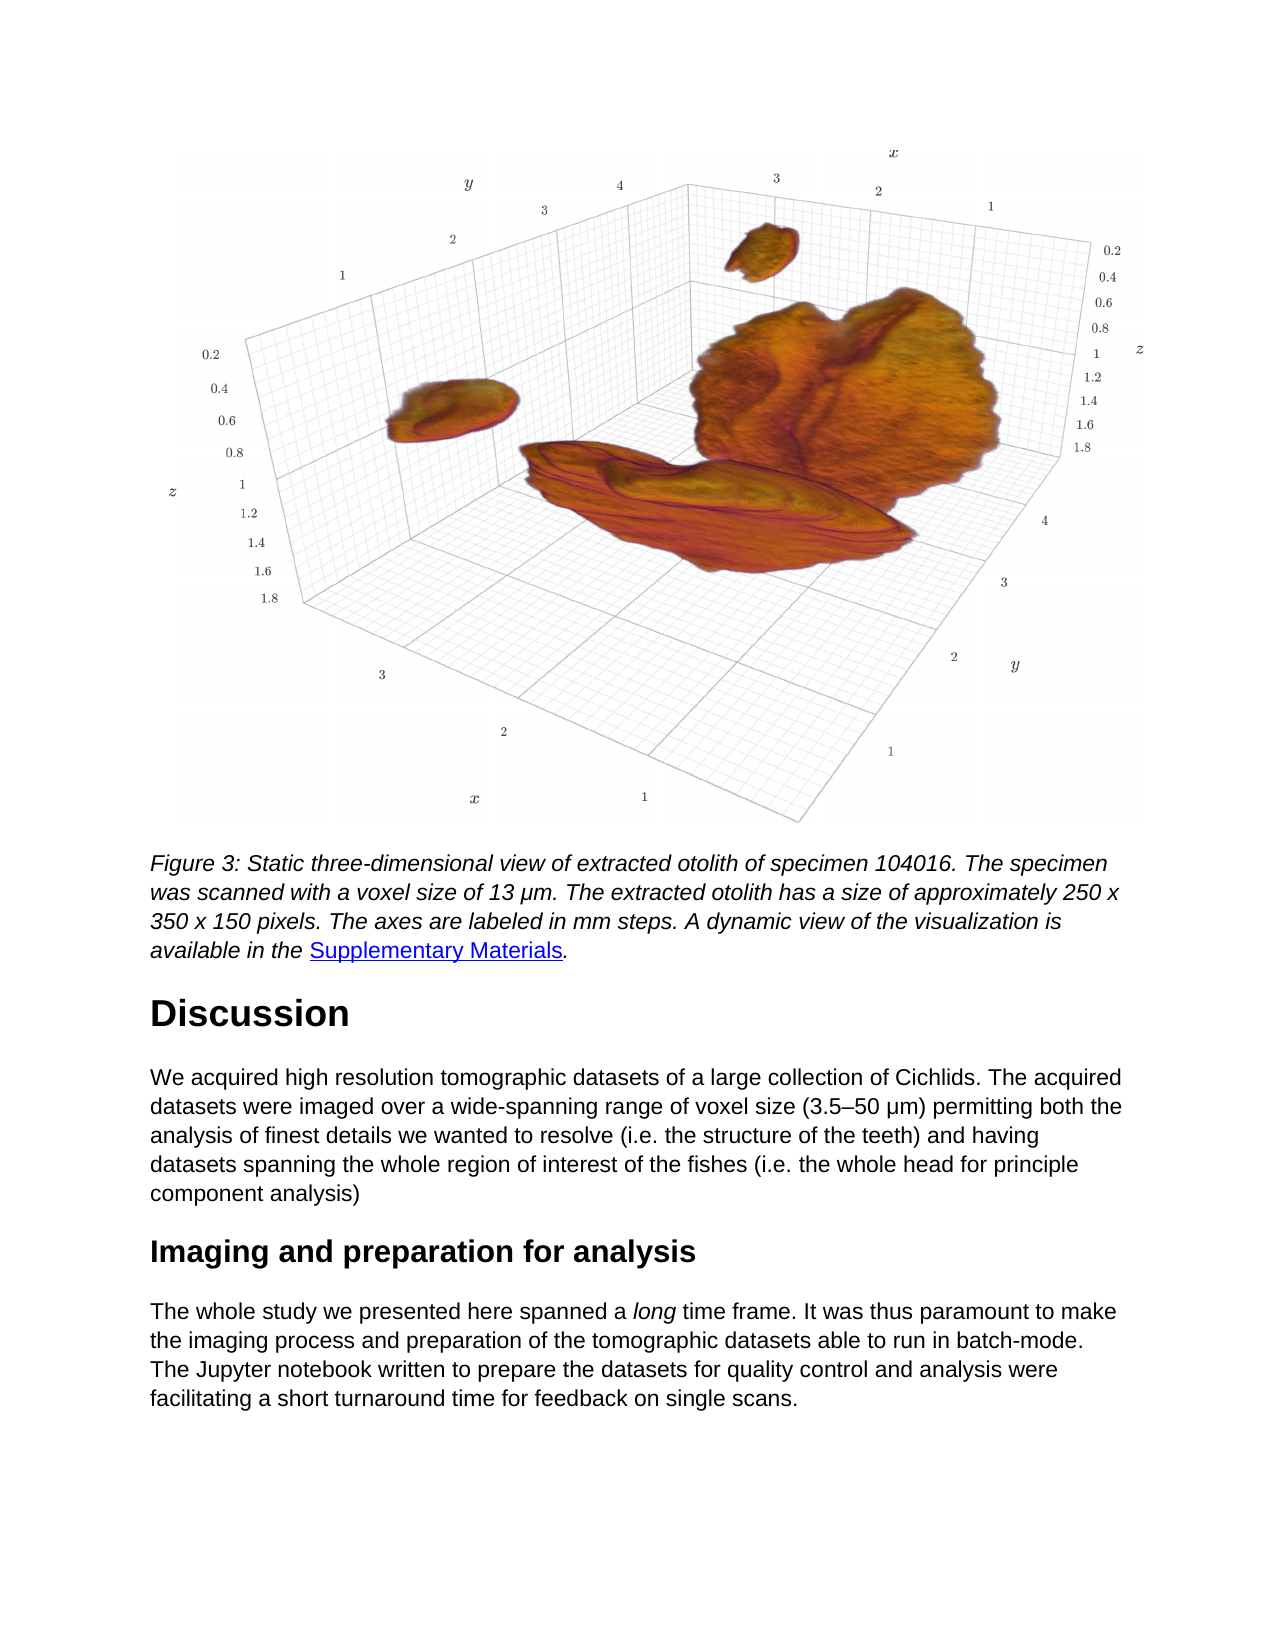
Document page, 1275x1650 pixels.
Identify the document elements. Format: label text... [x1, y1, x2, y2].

text Figure 3: Static three-dimensional view of extracted otolith of specimen 104016. The specimen was scanned with a voxel size of 13 μm. The extracted otolith has a size of approximately 250 x 350 x 150 pixels. The axes are labeled in mm steps. A dynamic view of the visualization is available in the Supplementary Materials. [150, 850, 1125, 964]
subtitle Imaging and preparation for analysis [150, 1233, 1125, 1269]
picture [168, 150, 1144, 823]
text The whole study we presented here spanned a long time frame. It was thus paramount to make the imaging process and preparation of the tomographic datasets able to run in batch-mode. The Jupyter notebook written to prepare the datasets for quality control and analysis were facilitating a short turnaround time for feedback on single scans. [150, 1298, 1125, 1411]
text We acquired high resolution tomographic datasets of a large collection of Cichlids. The acquired datasets were imaged over a wide-spanning range of voxel size (3.5–50 μm) permitting both the analysis of finest details we wanted to resolve (i.e. the structure of the teeth) and having datasets spanning the whole region of interest of the fishes (i.e. the whole head for principle component analysis) [150, 1064, 1125, 1206]
subtitle Discussion [150, 991, 1125, 1034]
